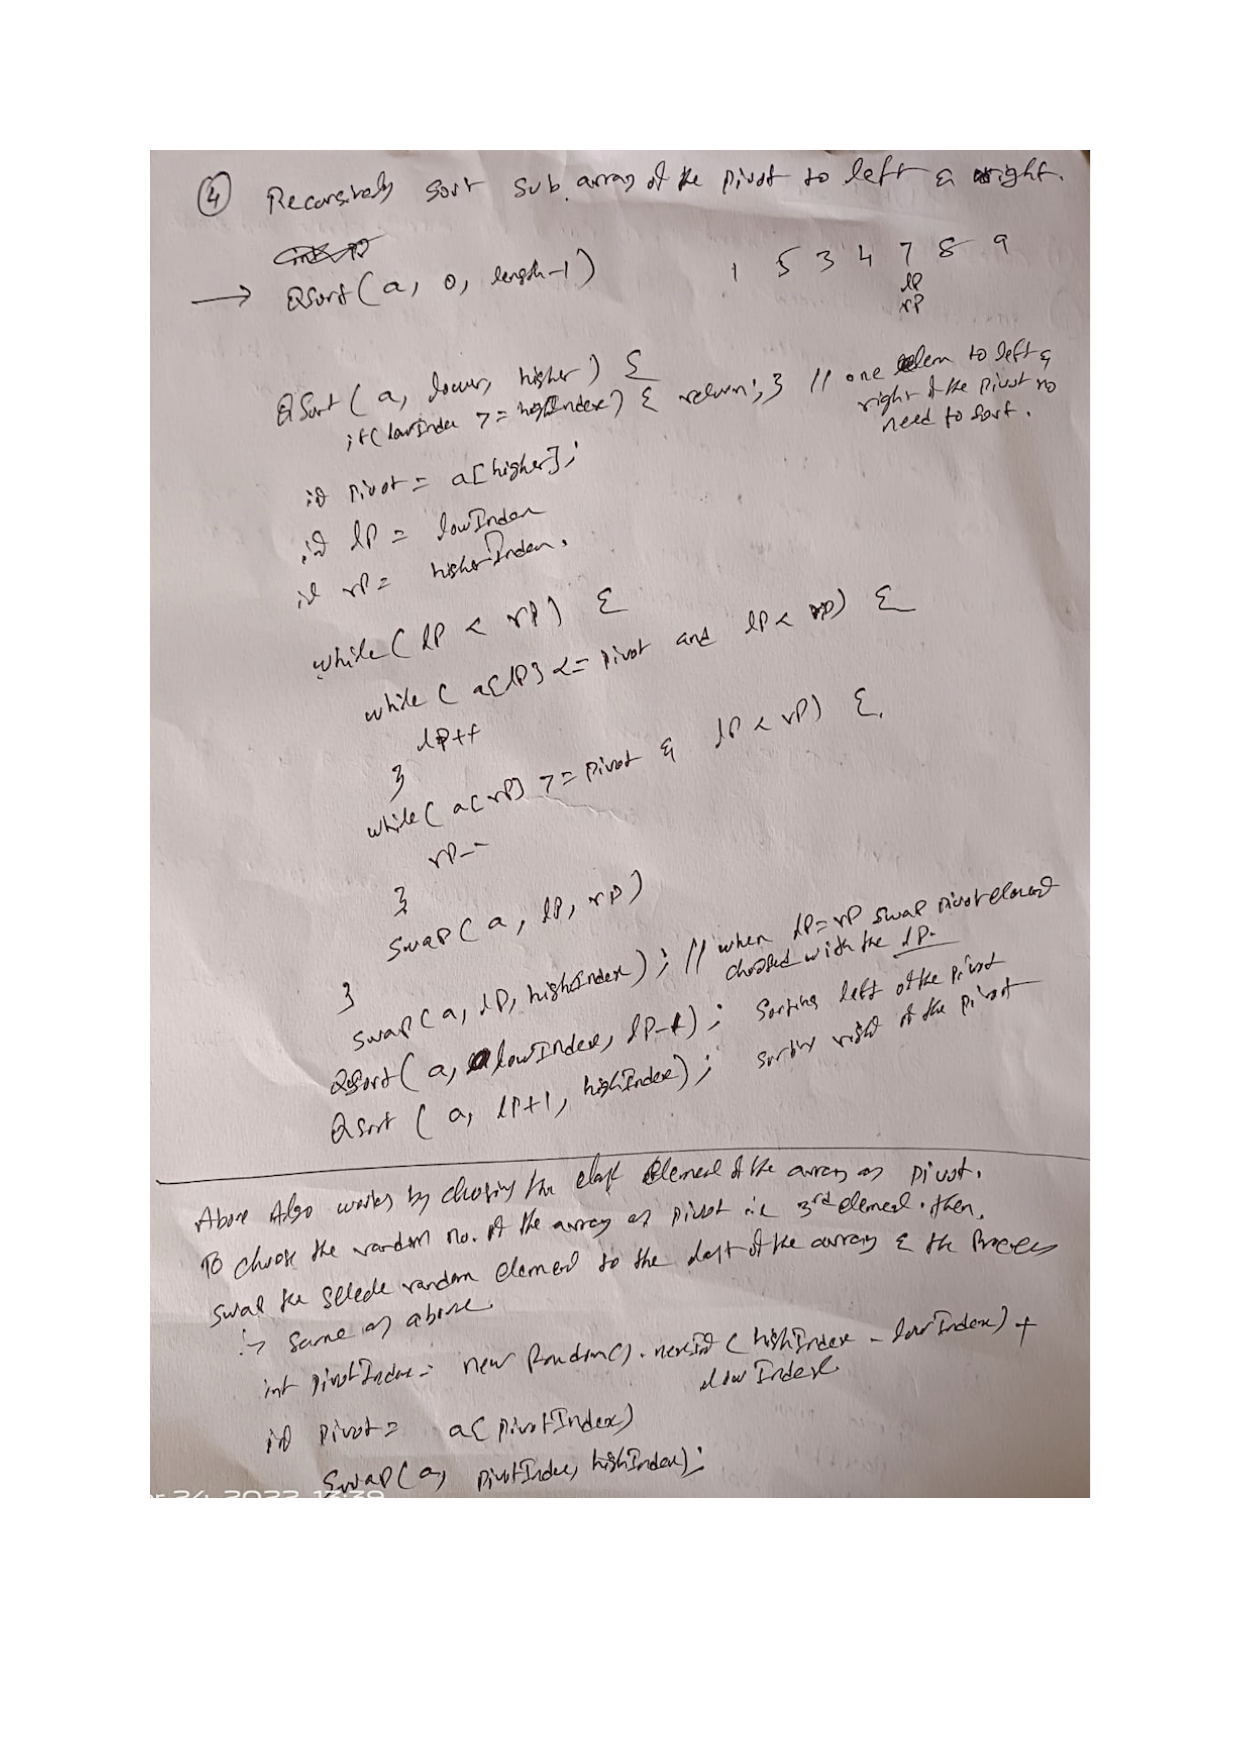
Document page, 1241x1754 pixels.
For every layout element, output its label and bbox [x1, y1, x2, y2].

picture [150, 150, 1091, 1498]
